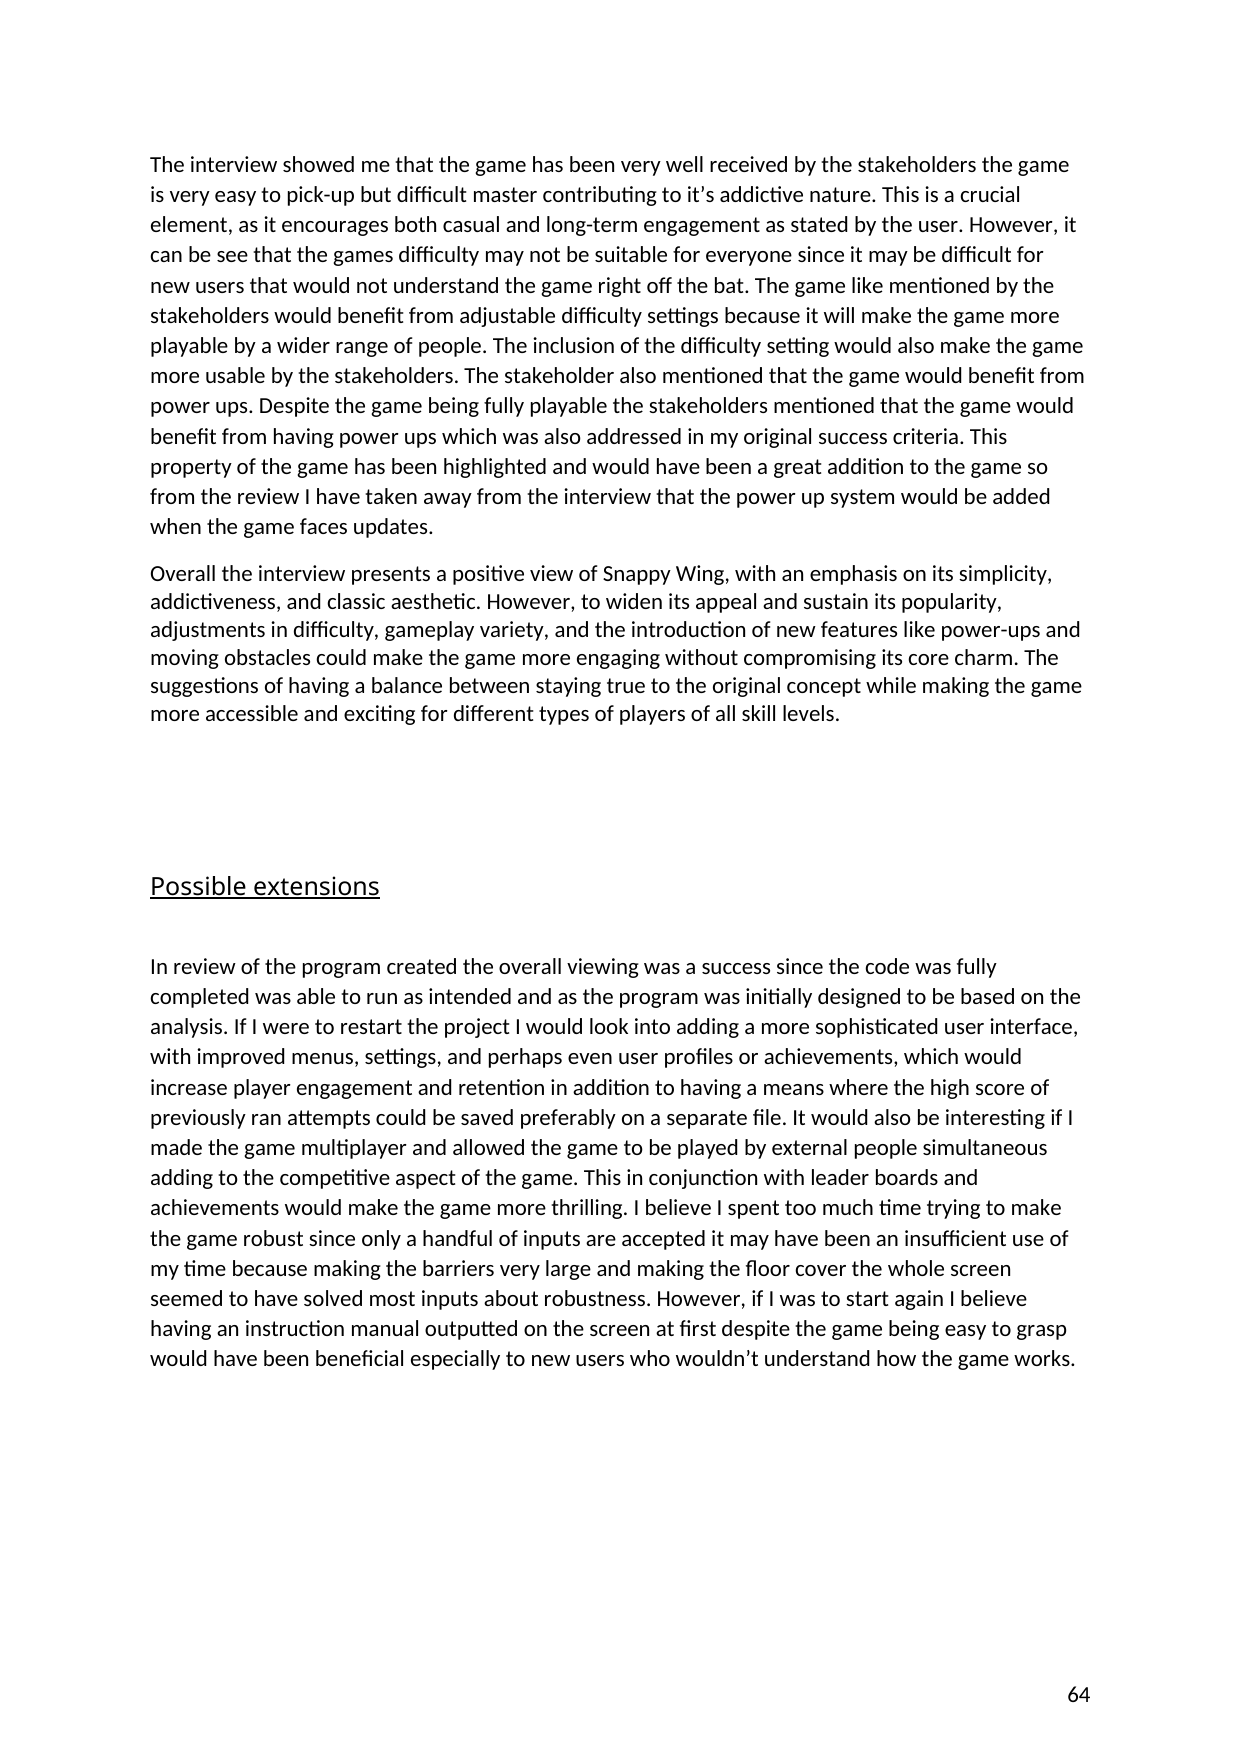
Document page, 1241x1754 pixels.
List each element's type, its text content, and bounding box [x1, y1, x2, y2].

text Overall the interview presents a positive view of Snappy Wing, with an emphasis on its simplicity, addictiveness, and classic aesthetic. However, to widen its appeal and sustain its popularity, adjustments in difficulty, gameplay variety, and the introduction of new features like power-ups and moving obstacles could make the game more engaging without compromising its core charm. The suggestions of having a balance between staying true to the original concept while making the game more accessible and exciting for different types of players of all skill levels. [150, 559, 1090, 727]
text The interview showed me that the game has been very well received by the stakeholders the game is very easy to pick-up but difficult master contributing to it’s addictive nature. This is a crucial element, as it encourages both casual and long-term engagement as stated by the user. However, it can be see that the games difficulty may not be suitable for everyone since it may be difficult for new users that would not understand the game right off the bat. The game like mentioned by the stakeholders would benefit from adjustable difficulty settings because it will make the game more playable by a wider range of people. The inclusion of the difficulty setting would also make the game more usable by the stakeholders. The stakeholder also mentioned that the game would benefit from power ups. Despite the game being fully playable the stakeholders mentioned that the game would benefit from having power ups which was also addressed in my original success criteria. This property of the game has been highlighted and would have been a great addition to the game so from the review I have taken away from the interview that the power up system would be added when the game faces updates. [150, 150, 1090, 541]
text In review of the program created the overall viewing was a success since the code was fully completed was able to run as intended and as the program was initially designed to be based on the analysis. If I were to restart the project I would look into adding a more sophisticated user interface, with improved menus, settings, and perhaps even user profiles or achievements, which would increase player engagement and retention in addition to having a means where the high score of previously ran attempts could be saved preferably on a separate file. It would also be interesting if I made the game multiplayer and allowed the game to be played by external people simultaneous adding to the competitive aspect of the game. This in conjunction with leader boards and achievements would make the game more thrilling. I believe I spent too much time trying to make the game robust since only a handful of inputs are accepted it may have been an insufficient use of my time because making the barriers very large and making the floor cover the whole screen seemed to have solved most inputs about robustness. However, if I was to start again I believe having an instruction manual outputted on the screen at first despite the game being easy to grasp would have been beneficial especially to new users who wouldn’t understand how the game works. [150, 952, 1090, 1372]
subtitle Possible extensions [150, 868, 1090, 902]
